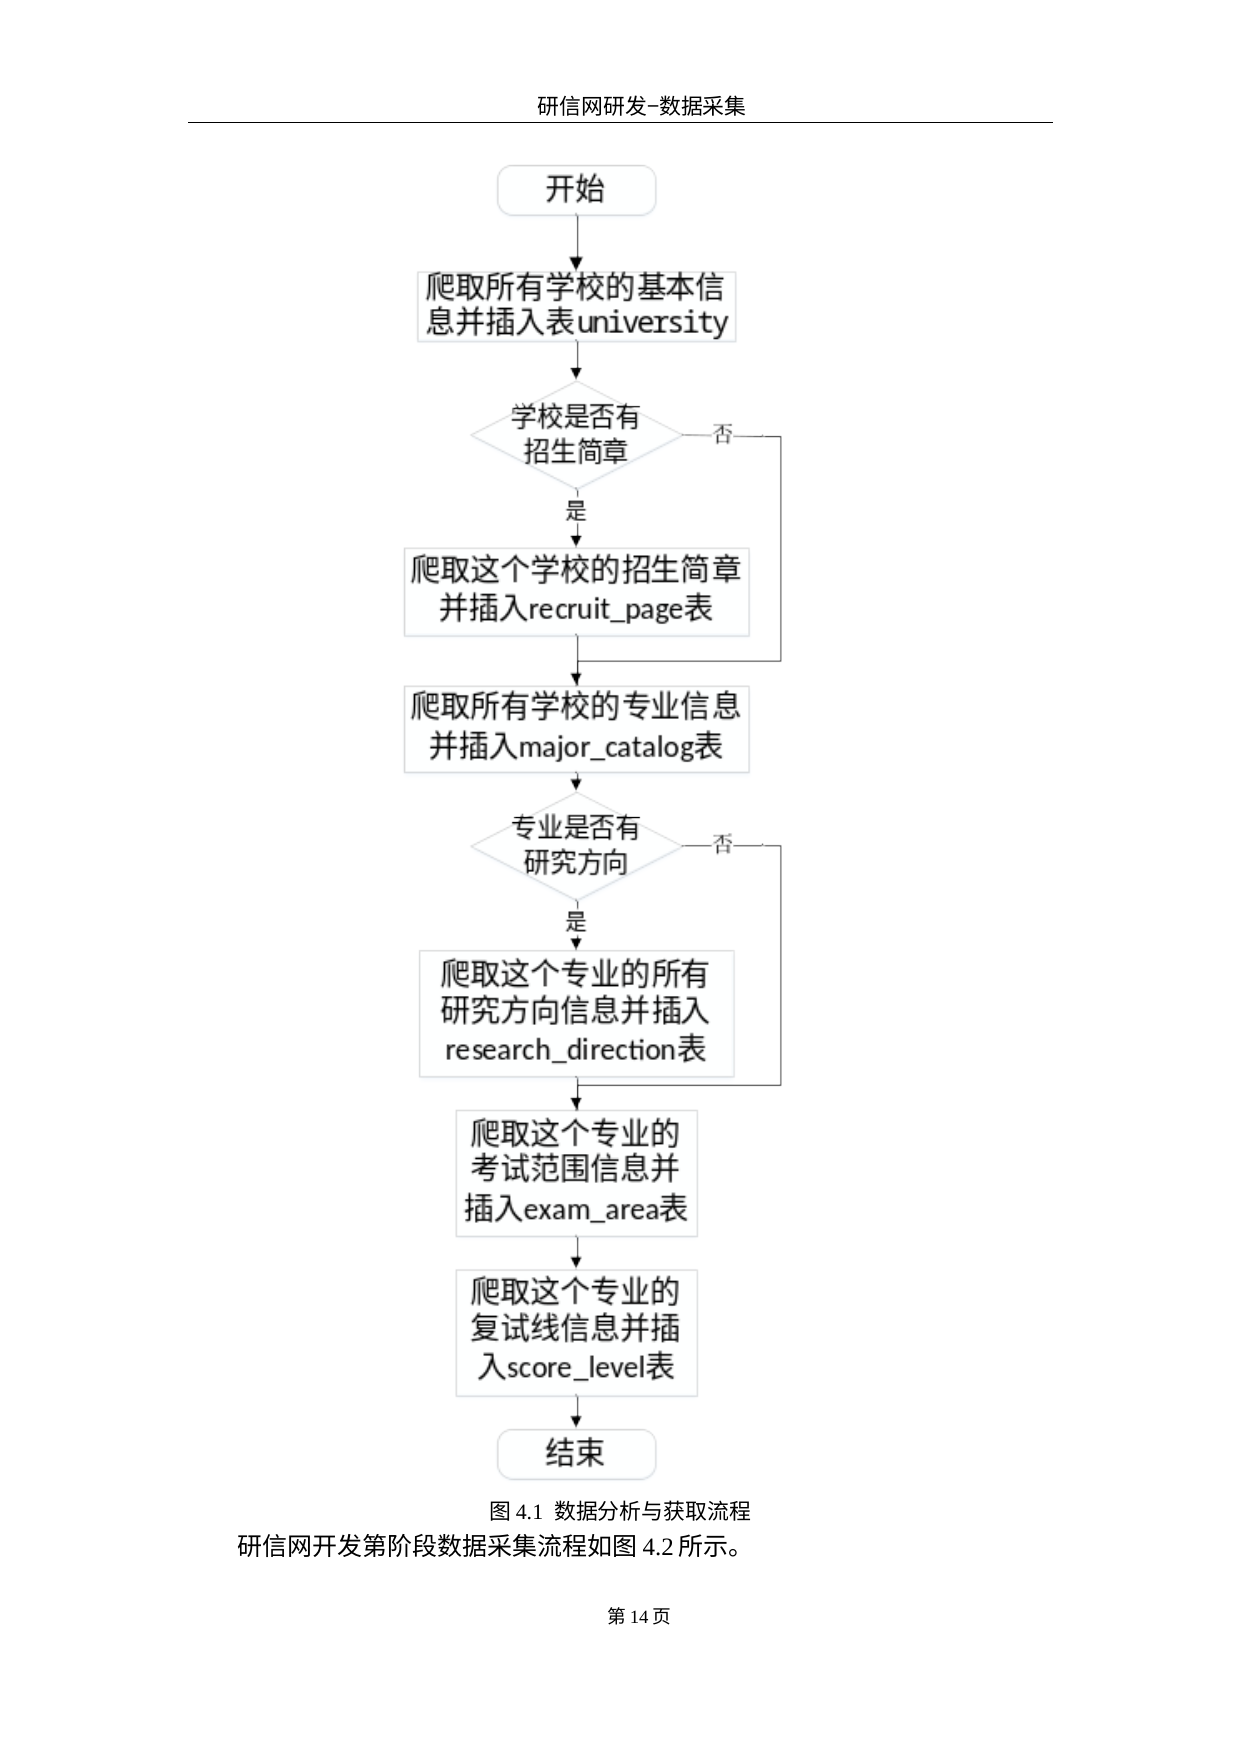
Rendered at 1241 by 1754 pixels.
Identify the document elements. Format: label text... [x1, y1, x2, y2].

text 图4.1 数据分析与获取流程 [187, 1493, 1053, 1526]
text 研信网开发第阶段数据采集流程如图4.2所示。 [187, 1526, 1053, 1562]
